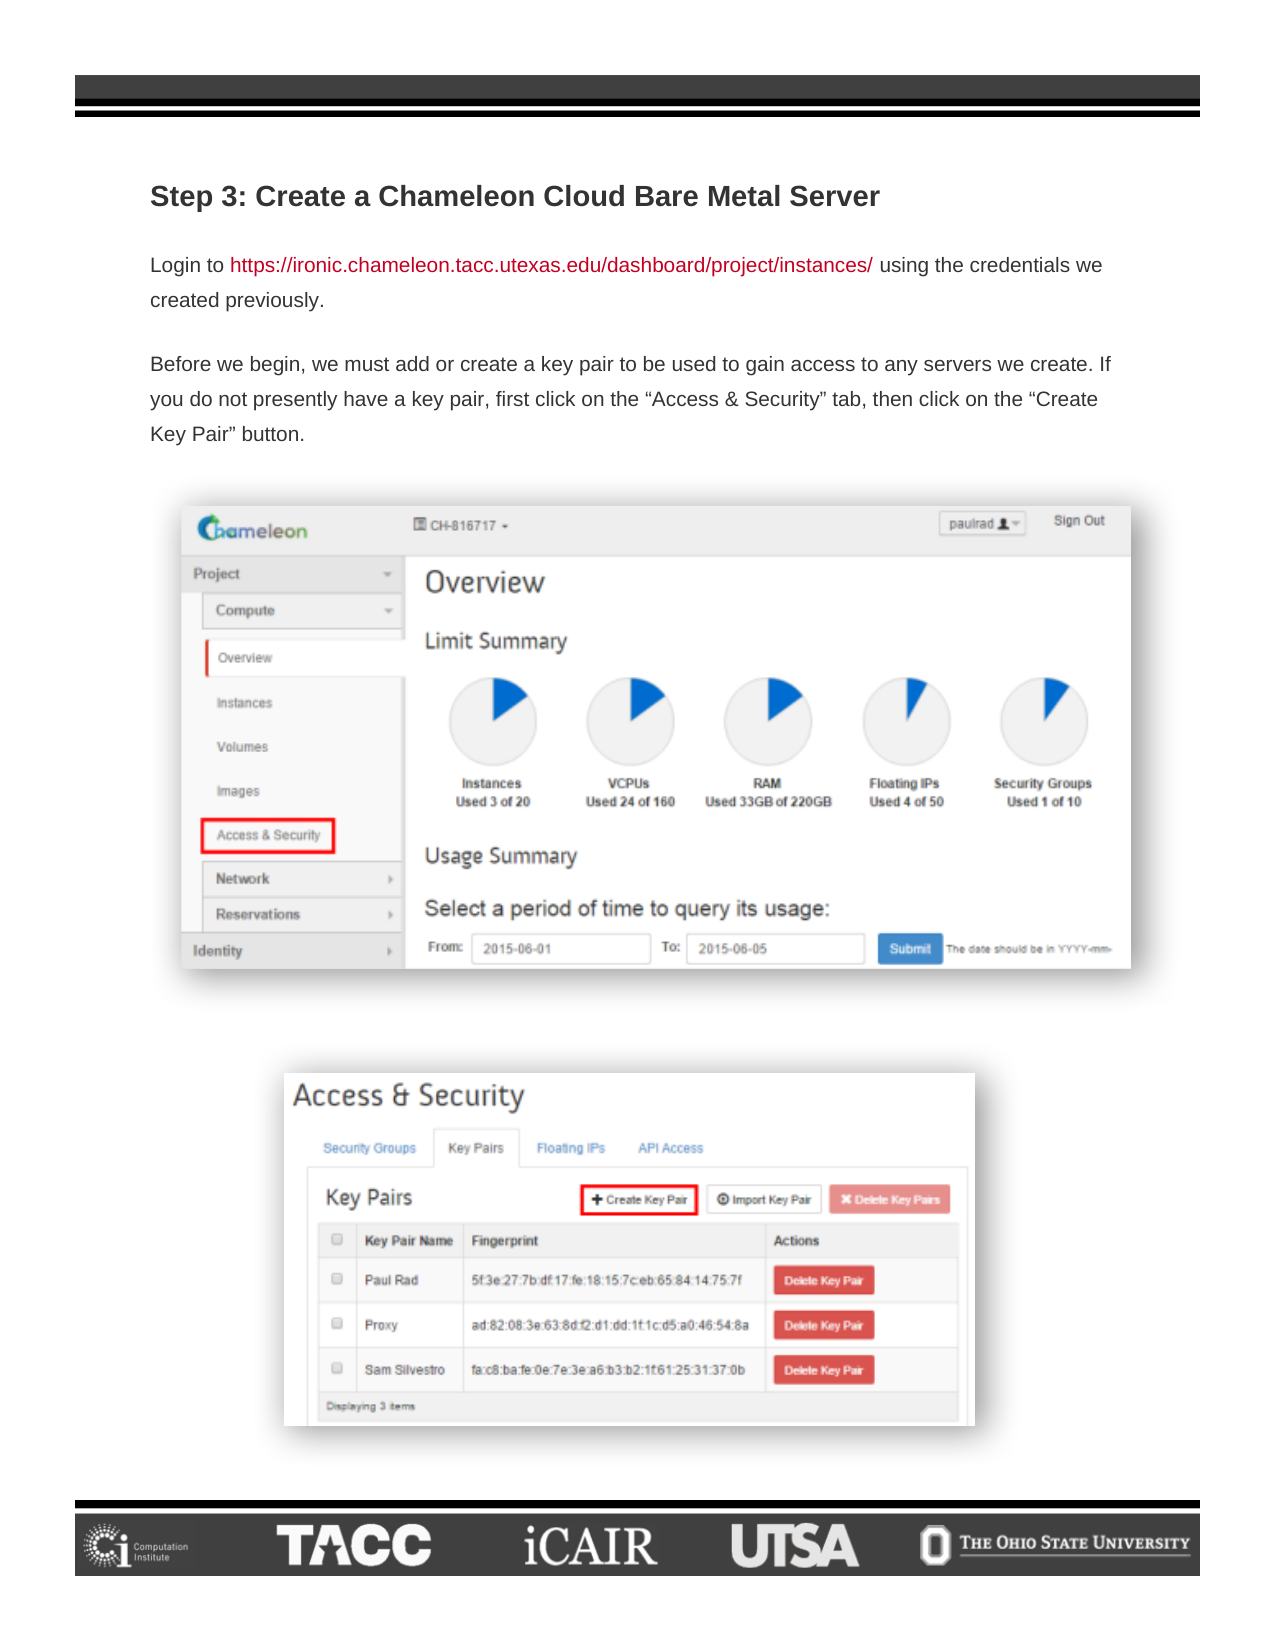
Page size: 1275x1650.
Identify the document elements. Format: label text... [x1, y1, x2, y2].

text Login to https://ironic.chameleon.tacc.utexas.edu/dashboard/project/instances/ using the credentials we created previously. [150, 242, 1125, 312]
text Before we begin, we must add or create a key pair to be used to gain access to any servers we create. If you do not presently have a key pair, first click on the “Access & Security” tab, then click on the “Create Key Pair” button. [150, 341, 1125, 446]
text Step 3: Create a Chameleon Cloud Bare Metal Server [150, 179, 1125, 213]
